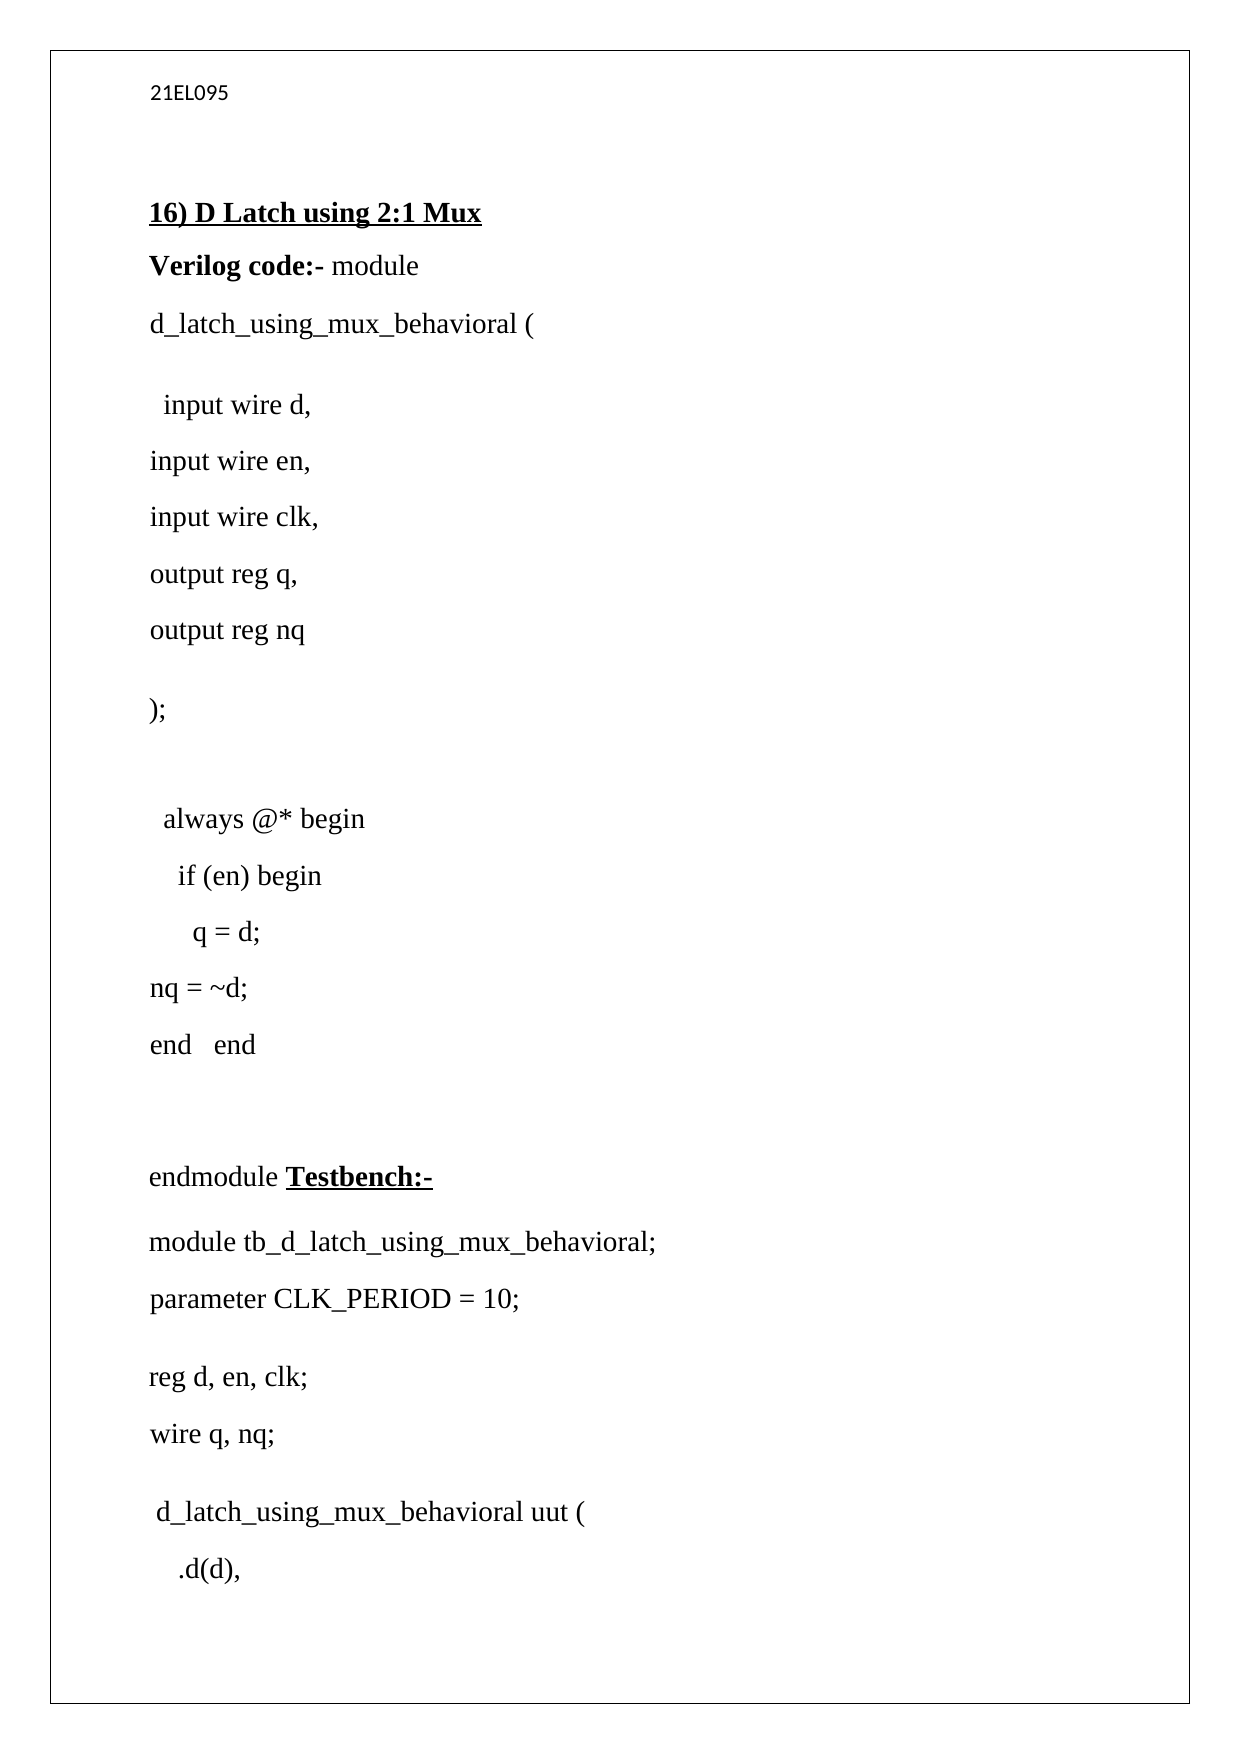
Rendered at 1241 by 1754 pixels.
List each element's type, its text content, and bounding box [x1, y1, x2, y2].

text if (en) begin [148, 858, 1184, 891]
text 16) D Latch using 2:1 Mux [148, 195, 1184, 229]
text input wire d, input wire en, input wire clk, output reg q, output reg nq [148, 387, 366, 646]
text endmodule Testbench:- [148, 1159, 451, 1193]
text q = d; nq = ~d; end end [148, 914, 272, 1060]
text always @* begin [148, 801, 1184, 834]
text d_latch_using_mux_behavioral uut ( [148, 1494, 1184, 1528]
text module tb_d_latch_using_mux_behavioral; parameter CLK_PERIOD = 10; [148, 1224, 703, 1314]
text ); [148, 691, 1184, 724]
text Verilog code:- module d_latch_using_mux_behavioral ( [148, 248, 568, 340]
text reg d, en, clk; wire q, nq; [148, 1359, 335, 1449]
text .d(d), [148, 1551, 1184, 1585]
